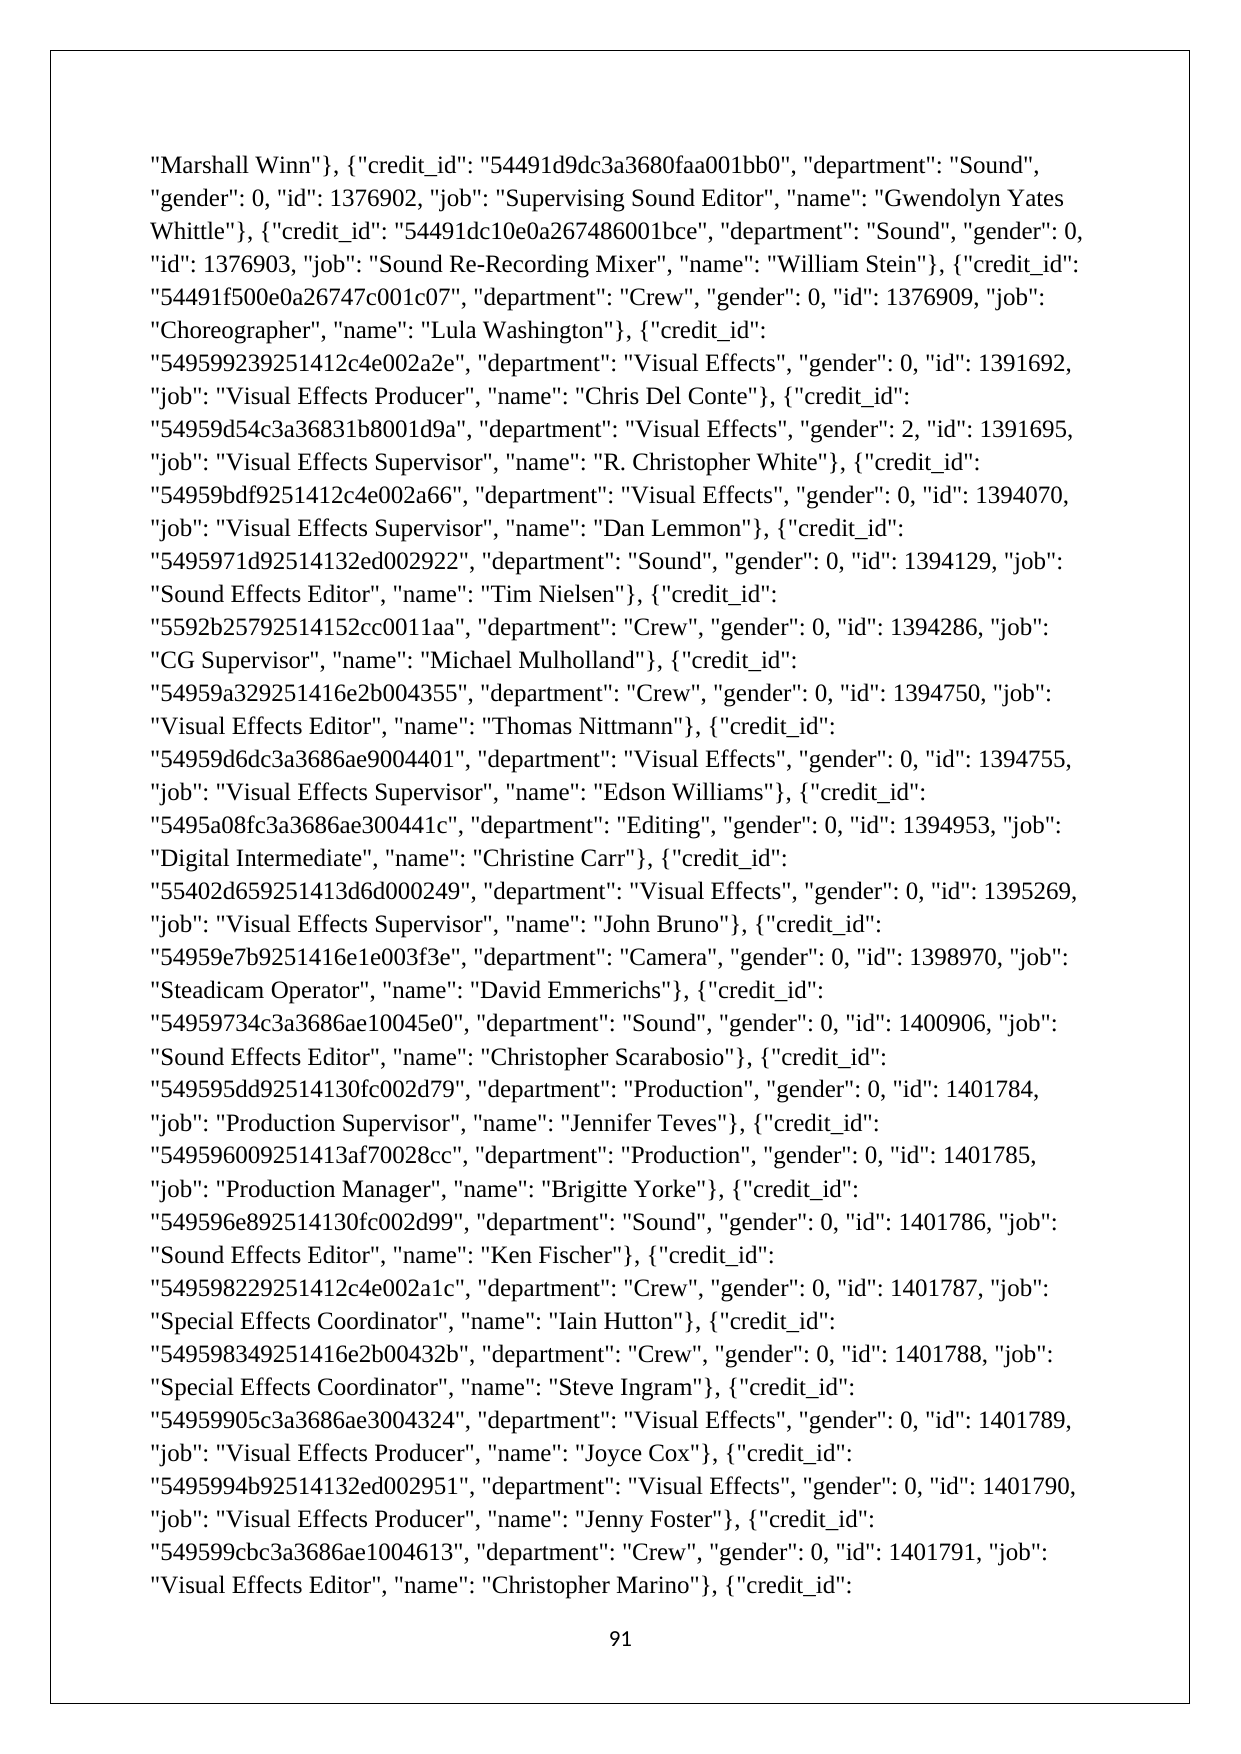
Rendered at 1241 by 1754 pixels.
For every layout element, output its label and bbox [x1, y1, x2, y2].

text [150, 150, 1090, 1599]
